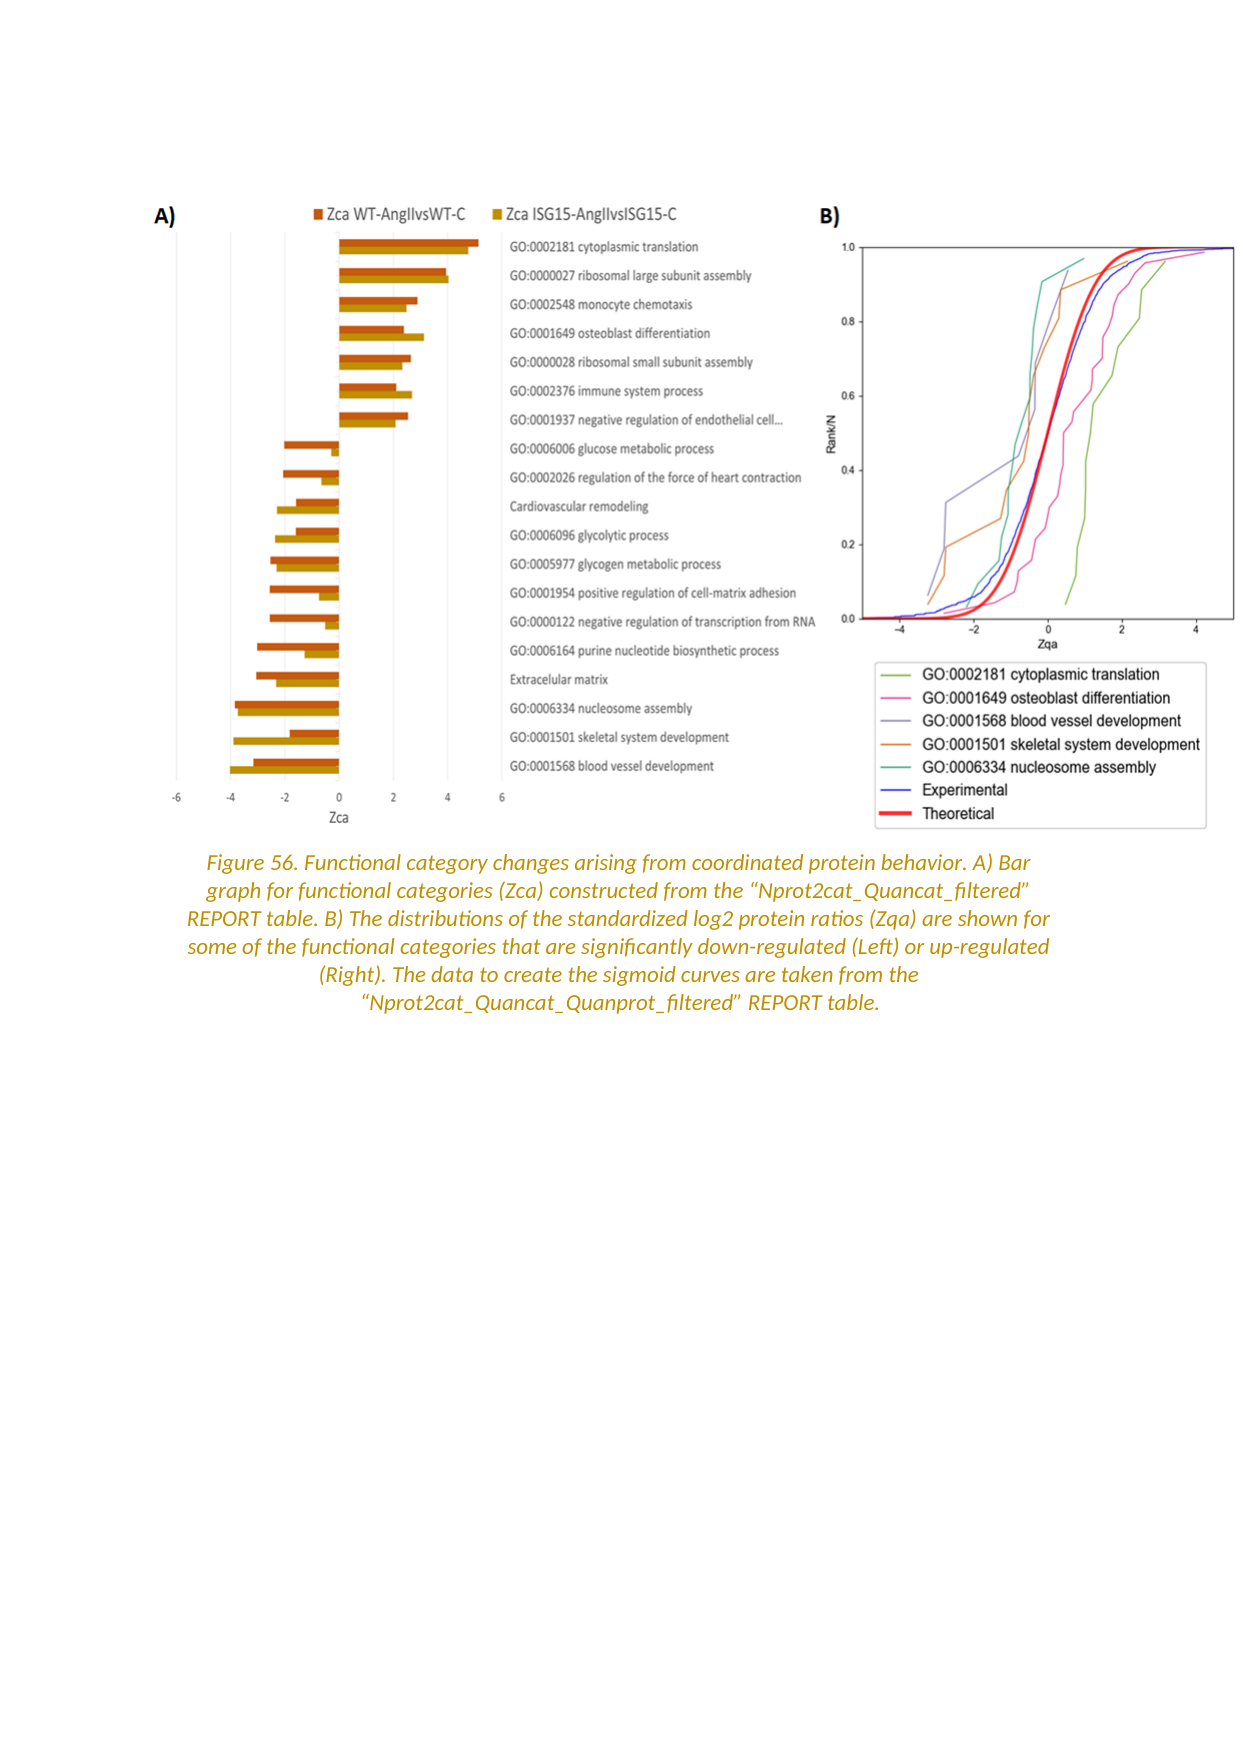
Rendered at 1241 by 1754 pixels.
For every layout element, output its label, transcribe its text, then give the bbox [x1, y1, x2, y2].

text Figure 56. Functional category changes arising from coordinated protein behavior. A) Bar graph for functional categories (Zca) constructed from the “Nprot2cat_Quancat_filtered” REPORT table. B) The distributions of the standardized log2 protein ratios (Zqa) are shown for some of the functional categories that are significantly down-regulated (Left) or up-regulated (Right). The data to create the sigmoid curves are taken from the “Nprot2cat_Quancat_Quanprot_filtered” REPORT table. [177, 848, 1063, 1016]
picture [139, 194, 1241, 830]
